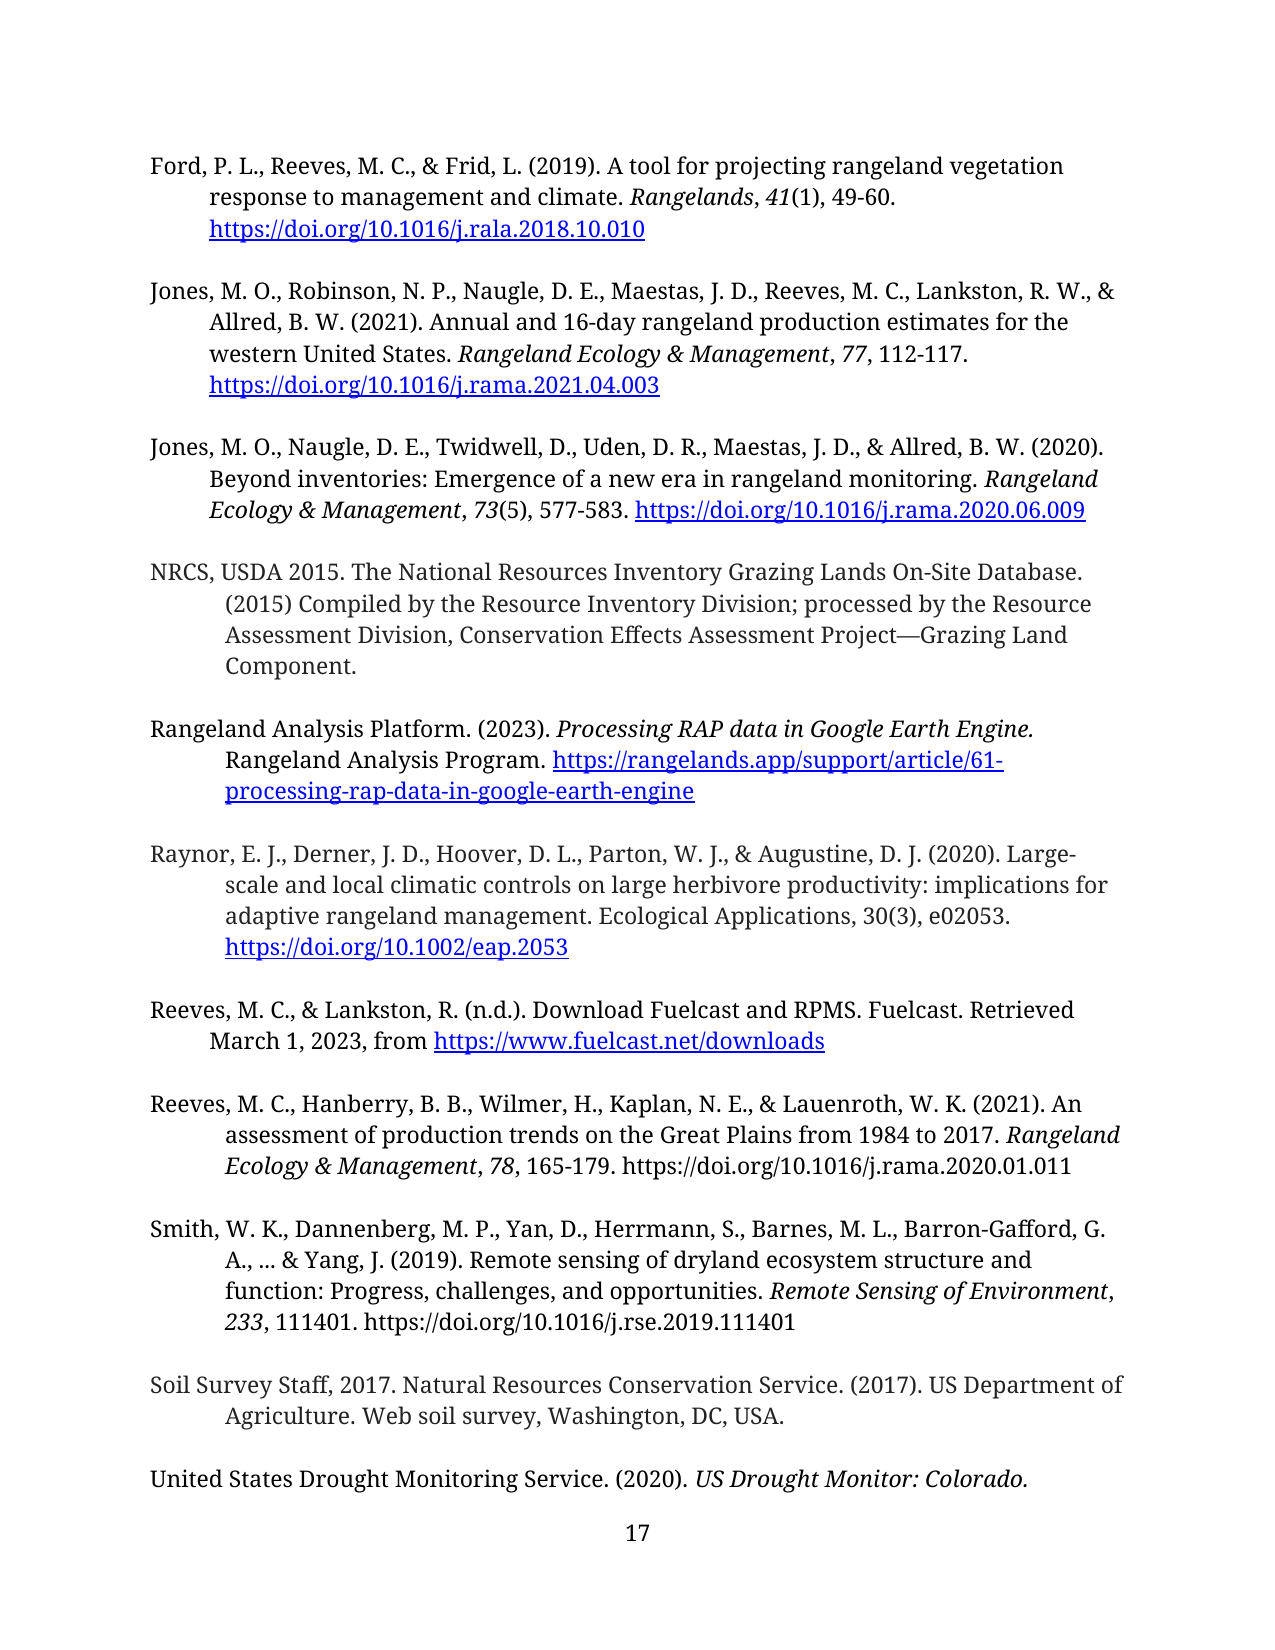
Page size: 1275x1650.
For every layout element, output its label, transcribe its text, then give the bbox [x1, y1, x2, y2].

text Smith, W. K., Dannenberg, M. P., Yan, D., Herrmann, S., Barnes, M. L., Barron-Gafford, G. A., ... & Yang, J. (2019). Remote sensing of dryland ecosystem structure and function: Progress, challenges, and opportunities. Remote Sensing of Environment, 233, 111401. https://doi.org/10.1016/j.rse.2019.111401 [150, 1212, 1125, 1337]
text Reeves, M. C., Hanberry, B. B., Wilmer, H., Kaplan, N. E., & Lauenroth, W. K. (2021). An assessment of production trends on the Great Plains from 1984 to 2017. Rangeland Ecology & Management, 78, 165-179. https://doi.org/10.1016/j.rama.2020.01.011 [150, 1087, 1125, 1181]
text NRCS, USDA 2015. The National Resources Inventory Grazing Lands On-Site Database. (2015) Compiled by the Resource Inventory Division; processed by the Resource Assessment Division, Conservation Effects Assessment Project—Grazing Land Component. [150, 556, 1125, 681]
text Jones, M. O., Naugle, D. E., Twidwell, D., Uden, D. R., Maestas, J. D., & Allred, B. W. (2020). Beyond inventories: Emergence of a new era in rangeland monitoring. Rangeland Ecology & Management, 73(5), 577-583. https://doi.org/10.1016/j.rama.2020.06.009 [150, 431, 1125, 525]
text Jones, M. O., Robinson, N. P., Naugle, D. E., Maestas, J. D., Reeves, M. C., Lankston, R. W., & Allred, B. W. (2021). Annual and 16-day rangeland production estimates for the western United States. Rangeland Ecology & Management, 77, 112-117. https://doi.org/10.1016/j.rama.2021.04.003 [150, 275, 1125, 400]
text Raynor, E. J., Derner, J. D., Hoover, D. L., Parton, W. J., & Augustine, D. J. (2020). Large‐scale and local climatic controls on large herbivore productivity: implications for adaptive rangeland management. Ecological Applications, 30(3), e02053. https://doi.org/10.1002/eap.2053 [150, 837, 1125, 962]
text Soil Survey Staff, 2017. Natural Resources Conservation Service. (2017). US Department of Agriculture. Web soil survey, Washington, DC, USA. [150, 1369, 1125, 1431]
text United States Drought Monitoring Service. (2020). US Drought Monitor: Colorado. [150, 1462, 1125, 1494]
text Rangeland Analysis Platform. (2023). Processing RAP data in Google Earth Engine. Rangeland Analysis Program. https://rangelands.app/support/article/61-processing-rap-data-in-google-earth-engine [150, 712, 1125, 806]
text Reeves, M. C., & Lankston, R. (n.d.). Download Fuelcast and RPMS. Fuelcast. Retrieved March 1, 2023, from https://www.fuelcast.net/downloads [150, 994, 1125, 1056]
text Ford, P. L., Reeves, M. C., & Frid, L. (2019). A tool for projecting rangeland vegetation response to management and climate. Rangelands, 41(1), 49-60. https://doi.org/10.1016/j.rala.2018.10.010 [150, 150, 1125, 244]
